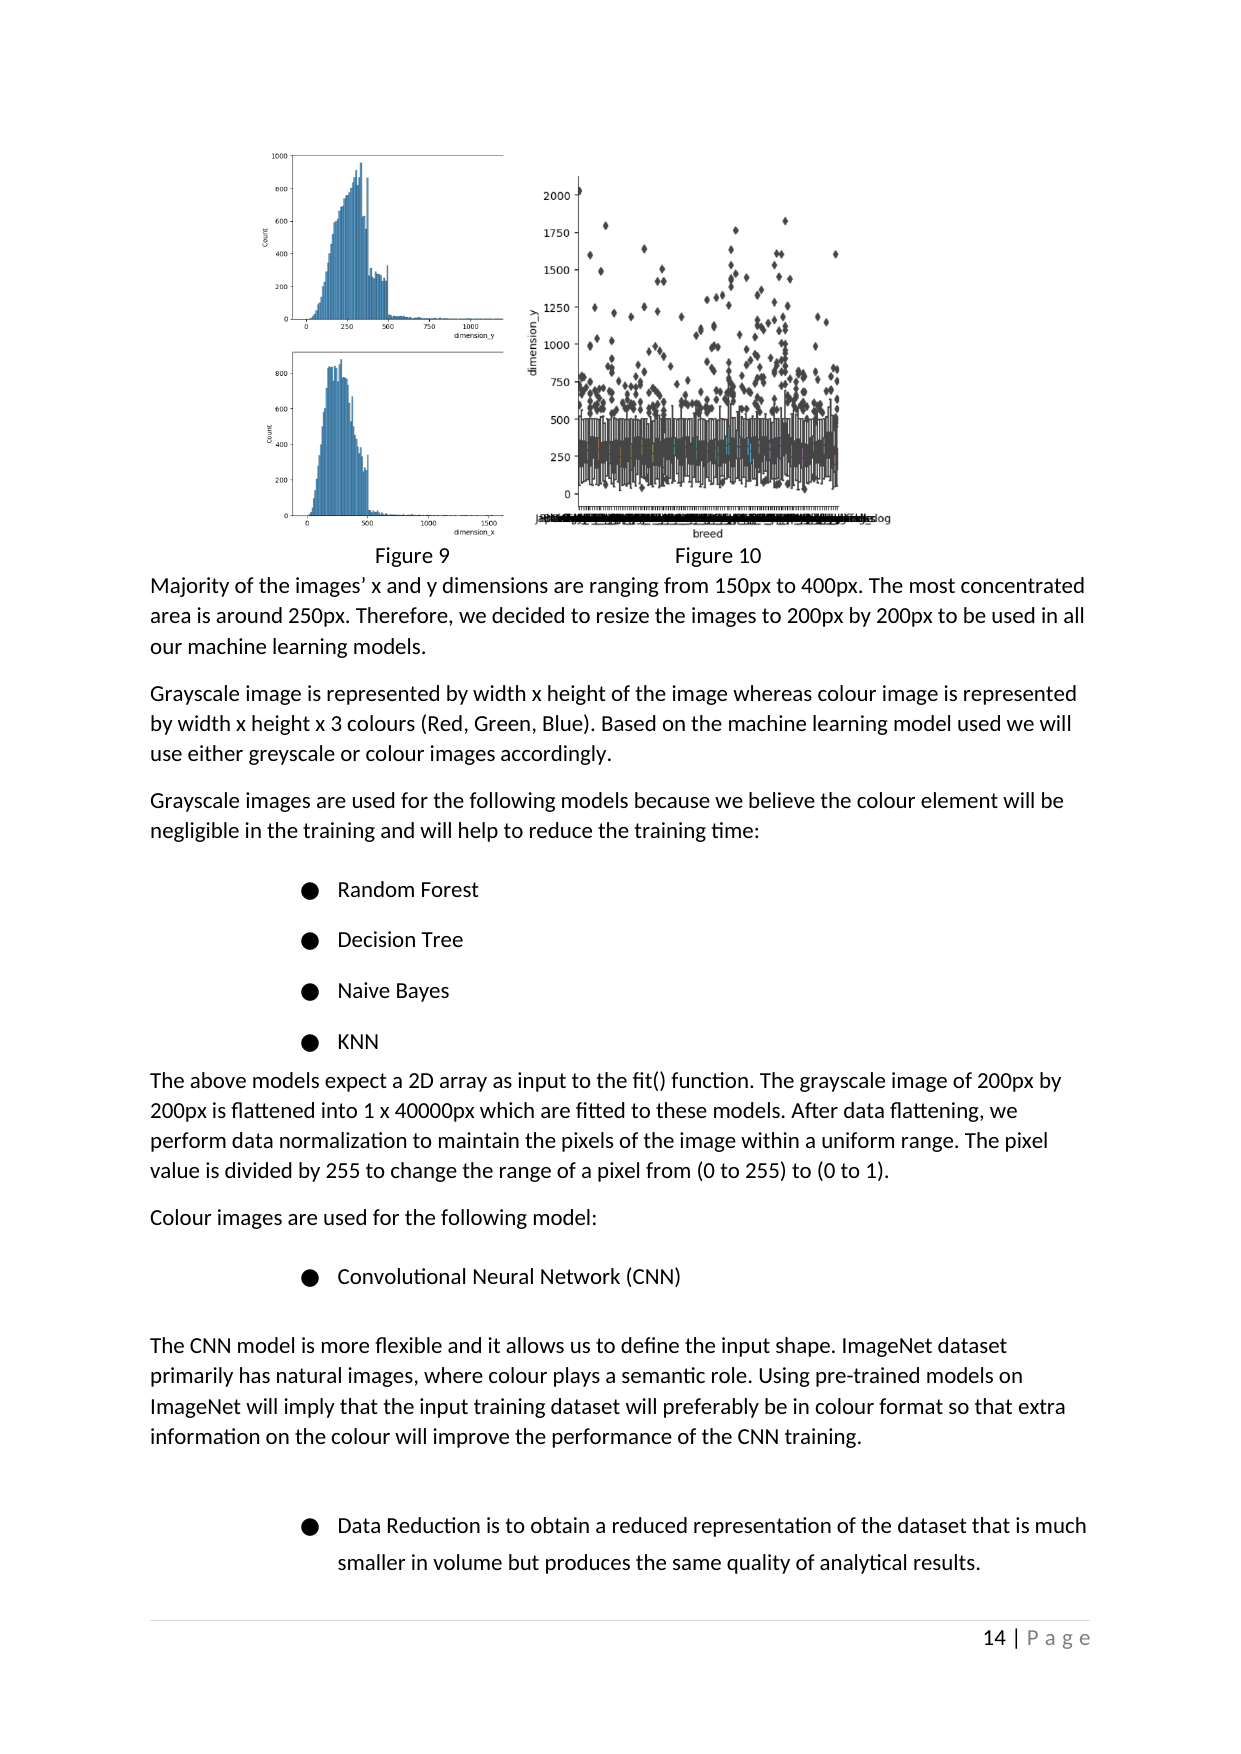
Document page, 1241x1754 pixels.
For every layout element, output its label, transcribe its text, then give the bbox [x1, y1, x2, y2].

text Majority of the images’ x and y dimensions are ranging from 150px to 400px. The most concentrated area is around 250px. Therefore, we decided to resize the images to 200px by 200px to be used in all our machine learning models. [150, 571, 1090, 660]
text Grayscale images are used for the following models because we believe the colour element will be negligible in the training and will help to reduce the training time: [150, 786, 1090, 844]
picture [508, 170, 893, 539]
list Random Forest [300, 863, 1090, 910]
list KNN [300, 1015, 1090, 1062]
text Figure 9 Figure 10 [337, 541, 1090, 569]
text Grayscale image is represented by width x height of the image whereas colour image is represented by width x height x 3 colours (Red, Green, Blue). Based on the machine learning model used we will use either greyscale or colour images accordingly. [150, 679, 1090, 767]
text The CNN model is more flexible and it allows us to define the input shape. ImageNet dataset primarily has natural images, where colour plays a semantic role. Using pre-trained models on ImageNet will imply that the input training dataset will preferably be in colour format so that extra information on the colour will improve the performance of the CNN training. [150, 1331, 1090, 1450]
text The above models expect a 2D array as input to the fit() function. The grayscale image of 200px by 200px is flattened into 1 x 40000px which are fitted to these models. After data flattening, we perform data normalization to maintain the pixels of the image within a uniform range. The pixel value is divided by 255 to change the range of a pixel from (0 to 255) to (0 to 1). [150, 1066, 1090, 1185]
list Decision Tree [300, 914, 1090, 961]
list Convolutional Neural Network (CNN) [300, 1250, 1090, 1297]
picture [262, 150, 504, 539]
text Colour images are used for the following model: [150, 1203, 1090, 1232]
list Data Reduction is to obtain a reduced representation of the dataset that is much smaller in volume but produces the same quality of analytical results. [300, 1499, 1090, 1576]
list Naive Bayes [300, 964, 1090, 1012]
